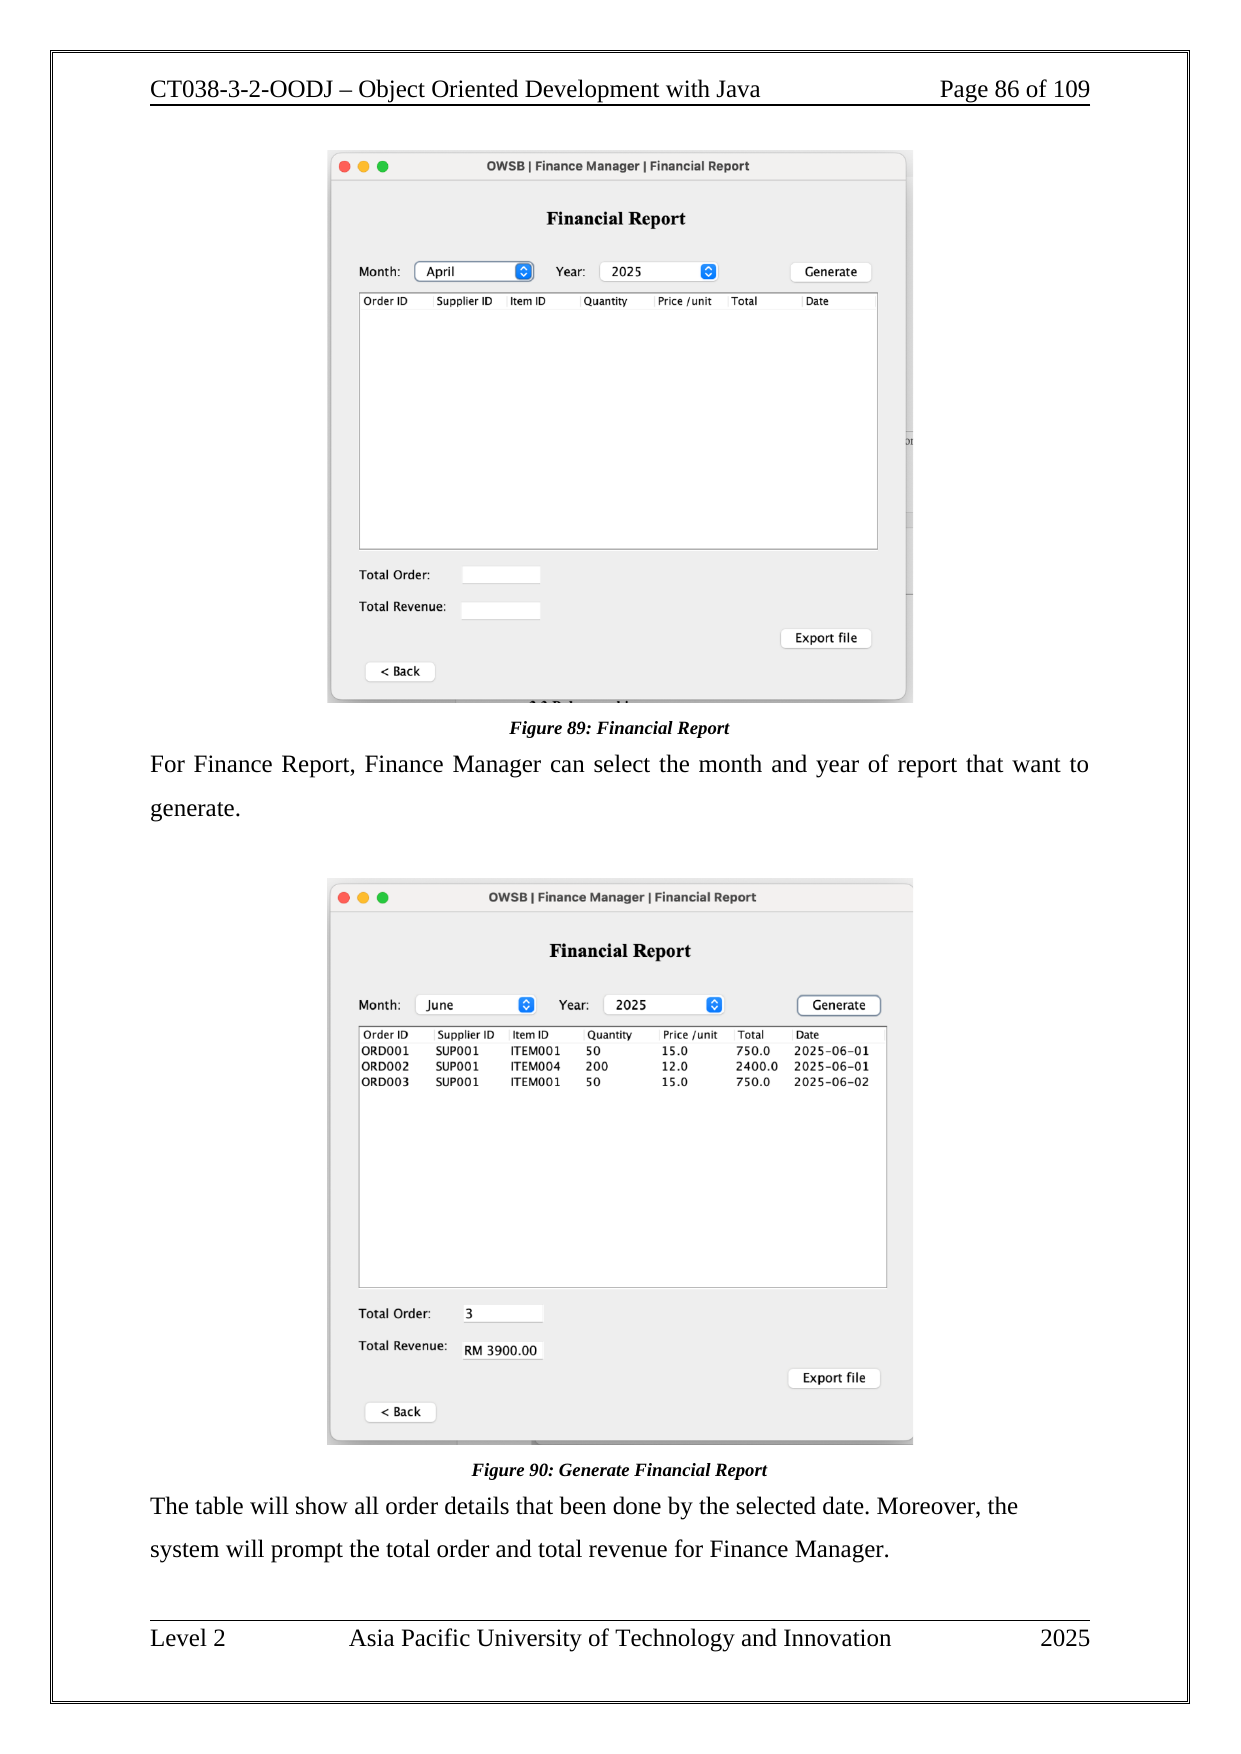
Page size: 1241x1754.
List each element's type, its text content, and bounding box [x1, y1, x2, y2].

text The table will show all order details that been done by the selected date. Moreover, the system will prompt the total order and total revenue for Finance Manager. [150, 1491, 1090, 1563]
picture [327, 878, 914, 1445]
text For Finance Report, Finance Manager can select the month and year of report that want to generate. [150, 749, 1090, 821]
text Figure 90: Generate Financial Report [150, 1459, 1090, 1480]
text Figure 89: Financial Report [150, 717, 1090, 739]
picture [327, 150, 914, 703]
